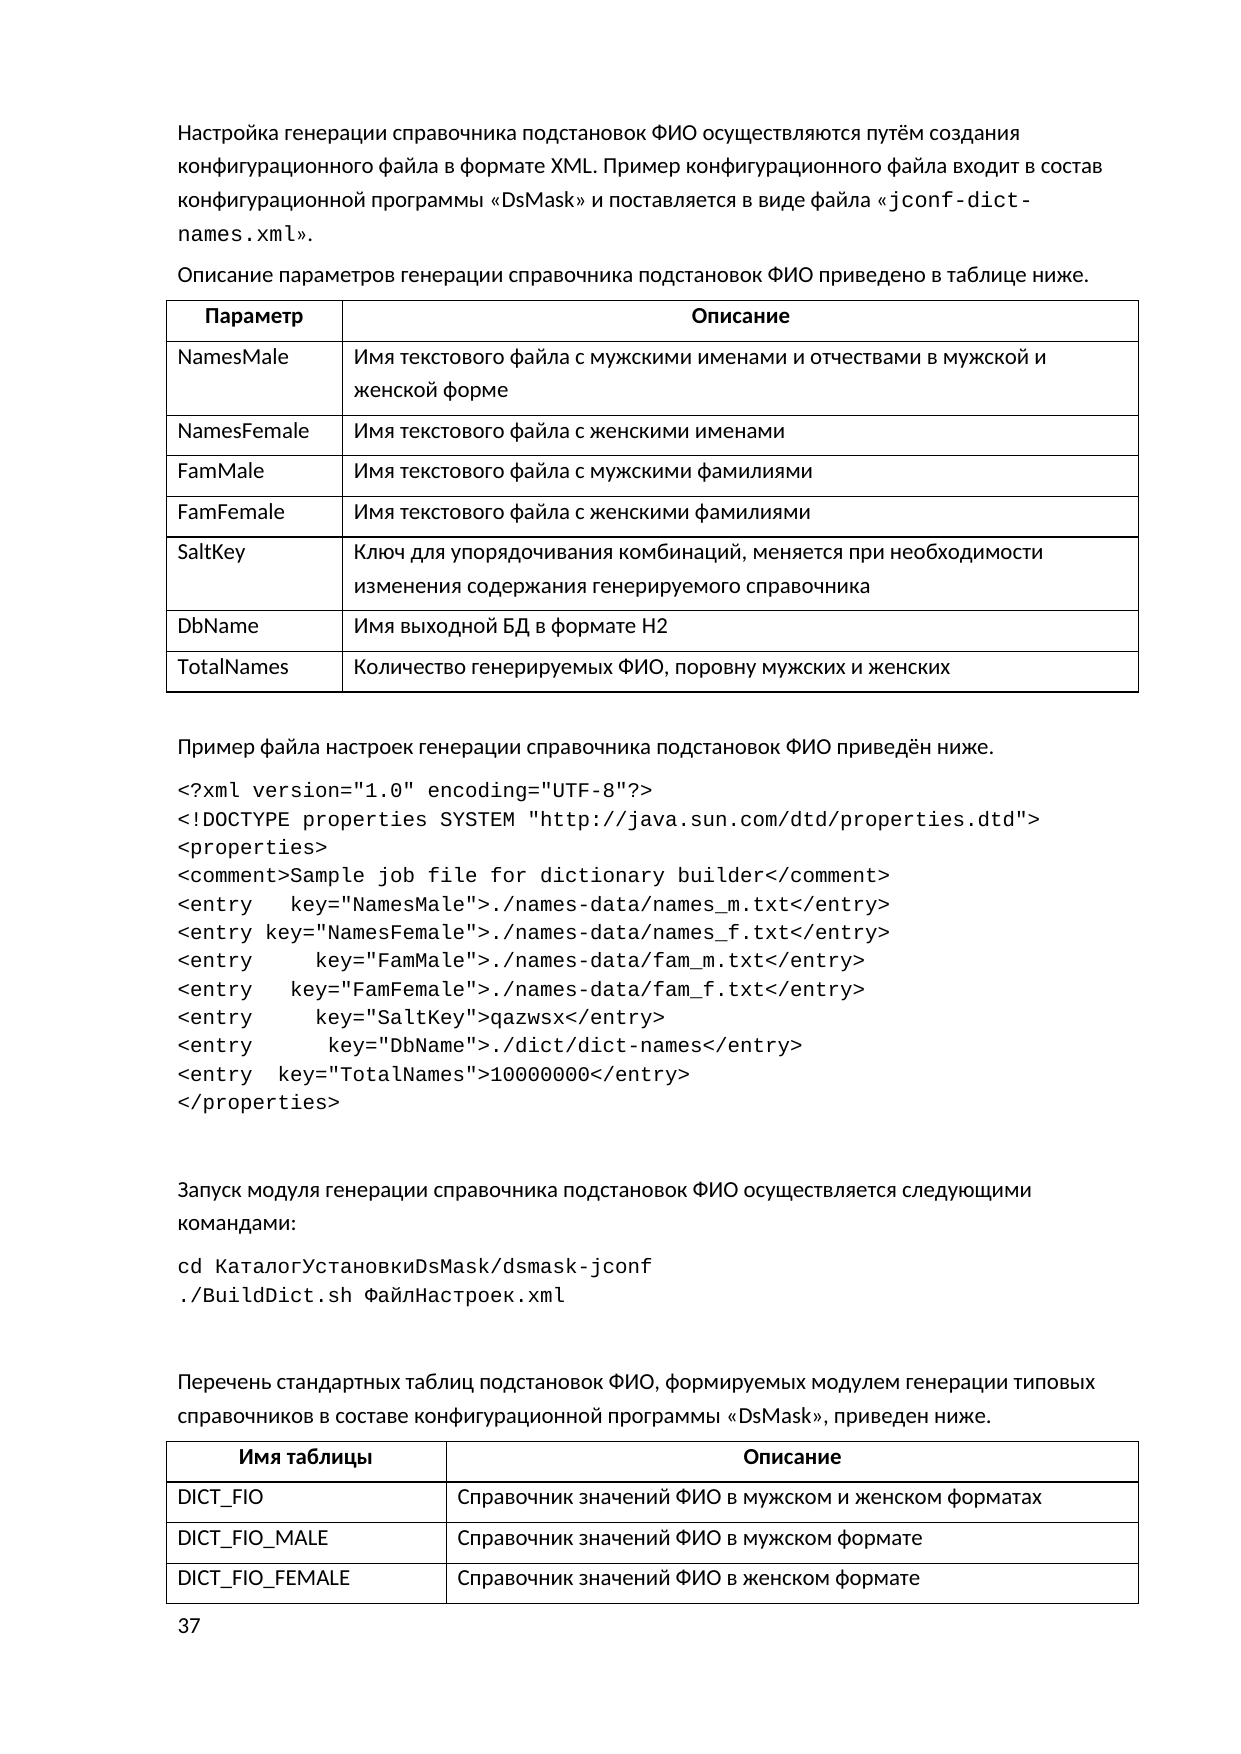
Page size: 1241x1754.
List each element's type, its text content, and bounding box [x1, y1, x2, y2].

text Запуск модуля генерации справочника подстановок ФИО осуществляется следующими командами: [177, 1175, 1152, 1236]
table_cell Имя текстового файла с мужскими именами и отчествами в мужской и женской форме [343, 342, 1138, 415]
text </properties> [177, 1092, 1152, 1116]
table_cell Справочник значений ФИО в мужском и женском форматах [447, 1483, 1138, 1522]
table_cell SaltKey [167, 538, 342, 610]
table_cell DICT_FIO [167, 1483, 446, 1522]
text <entry key="NamesFemale">./names-data/names_f.txt</entry> [177, 922, 1152, 946]
table_cell Имя выходной БД в формате H2 [343, 611, 1138, 651]
text Настройка генерации справочника подстановок ФИО осуществляются путём создания конфигурационного файла в формате XML. Пример конфигурационного файла входит в состав конфигурационной программы «DsMask» и поставляется в виде файла «jconf-dict-names.xml». [177, 118, 1152, 248]
text <entry key="DbName">./dict/dict-names</entry> [177, 1035, 1152, 1059]
text <entry key="SaltKey">qazwsx</entry> [177, 1007, 1152, 1031]
table_cell Справочник значений ФИО в женском формате [447, 1564, 1138, 1603]
table_cell TotalNames [167, 652, 342, 691]
table_cell DICT_FIO_FEMALE [167, 1564, 446, 1603]
table_header Параметр [167, 301, 342, 341]
text cd КаталогУстановкиDsMask/dsmask-jconf [177, 1256, 1152, 1280]
table_cell Количество генерируемых ФИО, поровну мужских и женских [343, 652, 1138, 691]
table_cell DbName [167, 611, 342, 651]
table_header Имя таблицы [167, 1442, 446, 1481]
text <entry key="NamesMale">./names-data/names_m.txt</entry> [177, 894, 1152, 917]
table_cell Ключ для упорядочивания комбинаций, меняется при необходимости изменения содержания генерируемого справочника [343, 538, 1138, 610]
table_cell DICT_FIO_MALE [167, 1523, 446, 1562]
text <entry key="FamMale">./names-data/fam_m.txt</entry> [177, 950, 1152, 974]
table_cell NamesFemale [167, 416, 342, 455]
table_cell NamesMale [167, 342, 342, 415]
text <!DOCTYPE properties SYSTEM "http://java.sun.com/dtd/properties.dtd"> [177, 809, 1152, 832]
table_cell Имя текстового файла с мужскими фамилиями [343, 456, 1138, 496]
text Описание параметров генерации справочника подстановок ФИО приведено в таблице ниже. [177, 260, 1152, 288]
table_header Описание [343, 301, 1138, 341]
text <?xml version="1.0" encoding="UTF-8"?> [177, 780, 1152, 804]
table_cell FamMale [167, 456, 342, 496]
table_cell Имя текстового файла с женскими фамилиями [343, 497, 1138, 536]
text ./BuildDict.sh ФайлНастроек.xml [177, 1285, 1152, 1308]
table_cell Имя текстового файла с женскими именами [343, 416, 1138, 455]
text <entry key="FamFemale">./names-data/fam_f.txt</entry> [177, 979, 1152, 1002]
text <properties> [177, 837, 1152, 861]
table_cell FamFemale [167, 497, 342, 536]
table_header Описание [447, 1442, 1138, 1481]
text Пример файла настроек генерации справочника подстановок ФИО приведён ниже. [177, 732, 1152, 760]
text <entry key="TotalNames">10000000</entry> [177, 1064, 1152, 1087]
text Перечень стандартных таблиц подстановок ФИО, формируемых модулем генерации типовых справочников в составе конфигурационной программы «DsMask», приведен ниже. [177, 1367, 1152, 1429]
table_cell Справочник значений ФИО в мужском формате [447, 1523, 1138, 1562]
text <comment>Sample job file for dictionary builder</comment> [177, 865, 1152, 889]
